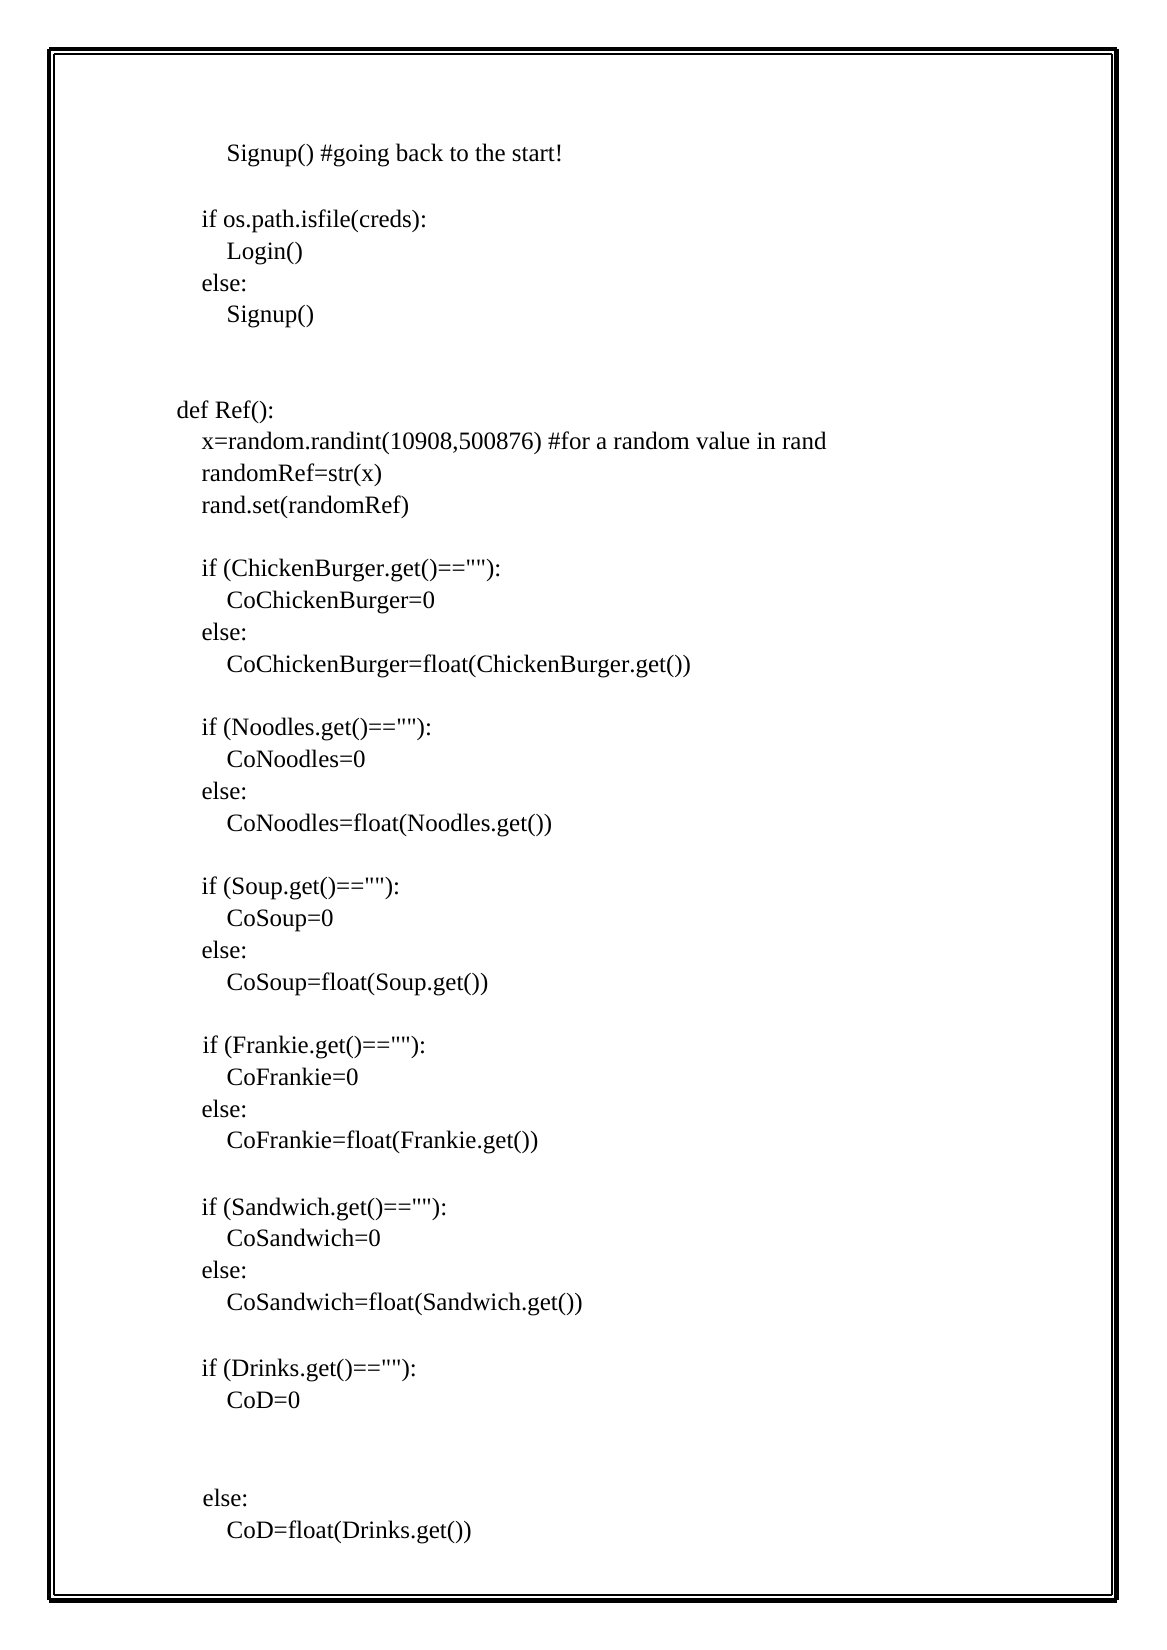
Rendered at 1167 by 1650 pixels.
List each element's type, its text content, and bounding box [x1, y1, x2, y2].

text Login() [176, 236, 1007, 264]
text CoD=float(Drinks.get()) [176, 1515, 1007, 1544]
text CoNoodles=0 [176, 744, 1007, 773]
text if os.path.isfile(creds): [176, 204, 1007, 233]
text CoSandwich=float(Sandwich.get()) [176, 1287, 1007, 1316]
text if (Sandwich.get()==""): [176, 1192, 1007, 1221]
text CoNoodles=float(Noodles.get()) [176, 808, 1007, 836]
text else: [176, 617, 1007, 646]
text CoFrankie=0 [176, 1062, 1007, 1091]
text Signup() [176, 299, 1007, 328]
text else: [177, 1483, 1007, 1512]
text if (ChickenBurger.get()==""): [176, 553, 1007, 582]
text x=random.randint(10908,500876) #for a random value in rand [176, 426, 1007, 455]
text else: [176, 776, 1007, 805]
text CoSoup=float(Soup.get()) [176, 967, 1007, 995]
text else: [176, 1255, 1007, 1284]
text CoSandwich=0 [176, 1223, 1007, 1252]
text CoChickenBurger=0 [176, 585, 1007, 614]
text Signup() #going back to the start! [176, 138, 1007, 166]
text CoD=0 [176, 1385, 1007, 1414]
text CoFrankie=float(Frankie.get()) [176, 1125, 1007, 1154]
text if (Soup.get()==""): [176, 871, 1007, 900]
text else: [176, 1094, 1007, 1122]
text if (Frankie.get()==""): [177, 1030, 1007, 1059]
text else: [176, 935, 1007, 963]
text CoSoup=0 [176, 903, 1007, 932]
text if (Drinks.get()==""): [176, 1353, 1007, 1382]
text else: [176, 268, 1007, 296]
text rand.set(randomRef) [176, 490, 1007, 519]
text def Ref(): [176, 395, 1007, 423]
text CoChickenBurger=float(ChickenBurger.get()) [176, 649, 1007, 678]
text if (Noodles.get()==""): [176, 712, 1007, 741]
text randomRef=str(x) [176, 458, 1007, 487]
